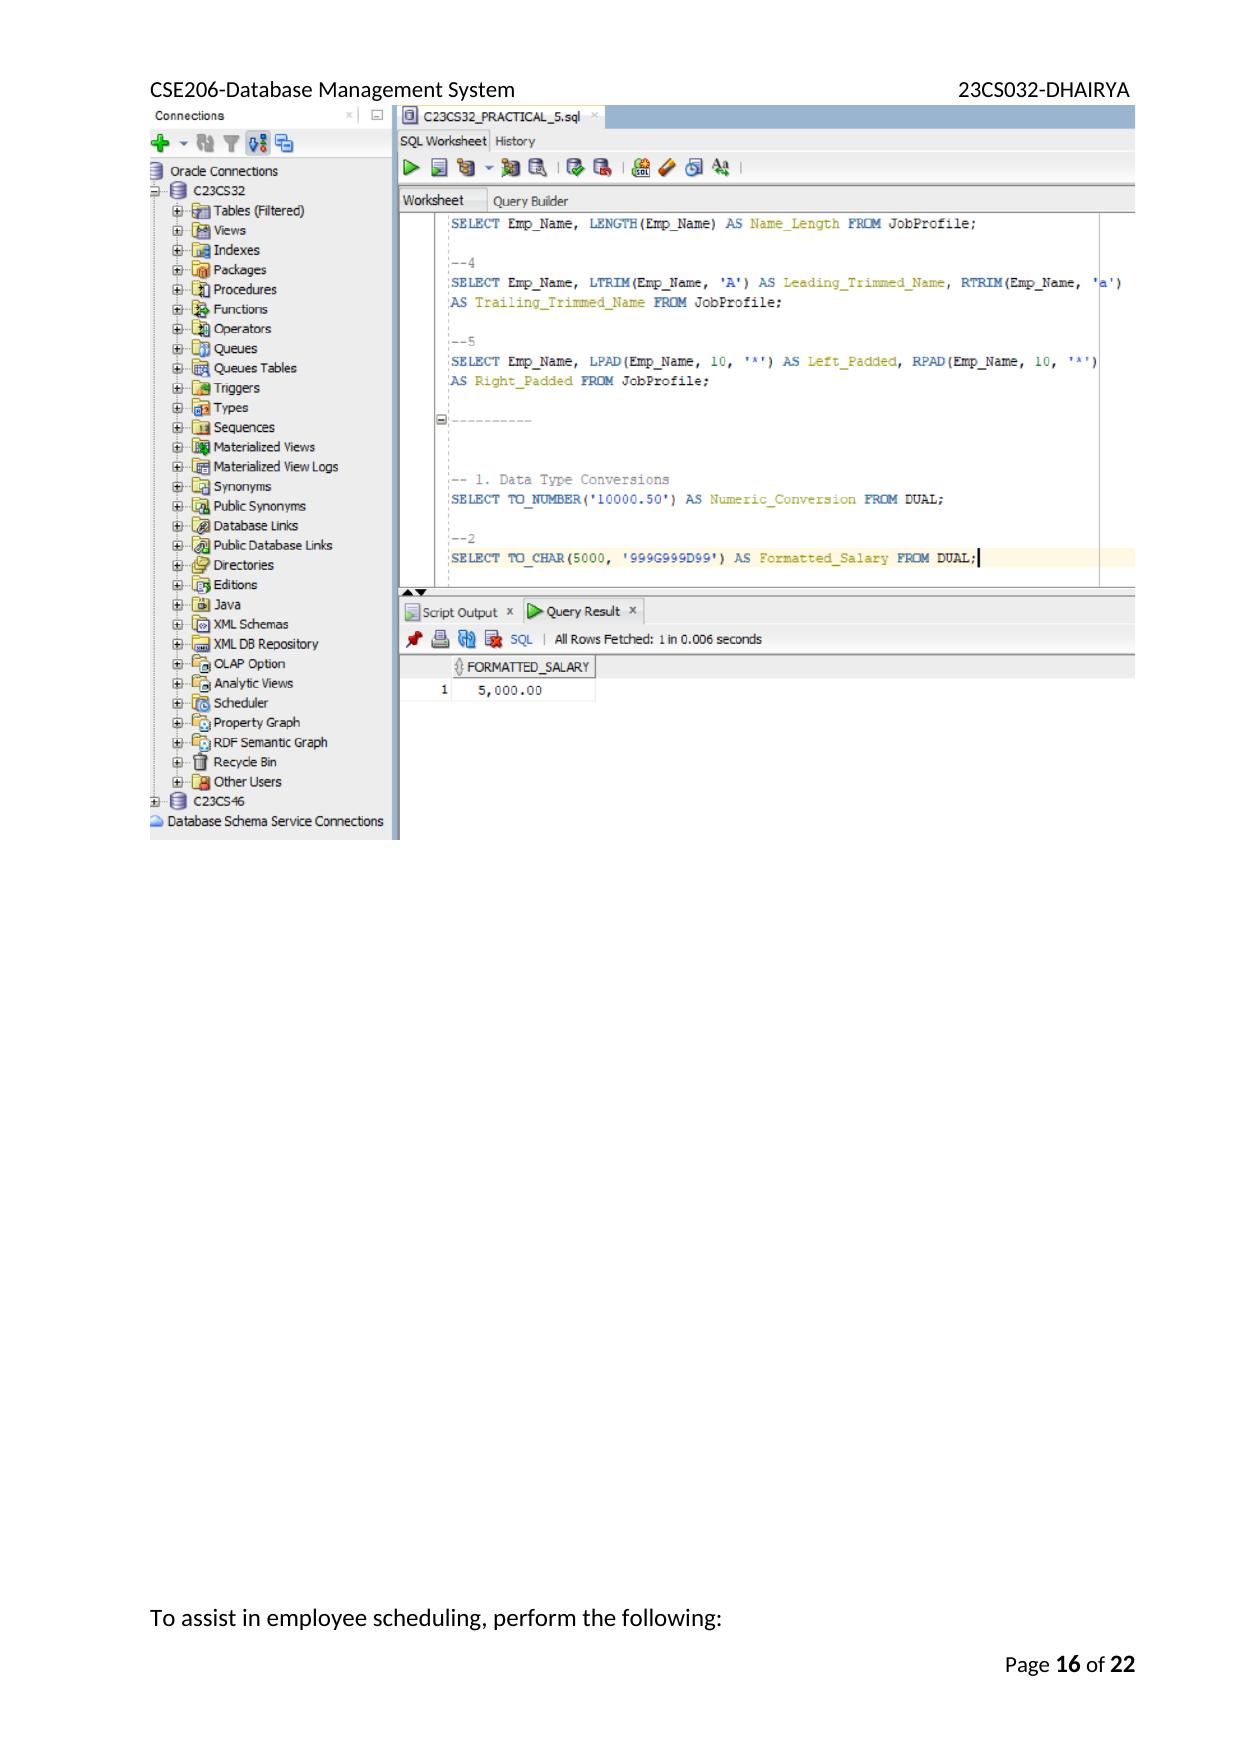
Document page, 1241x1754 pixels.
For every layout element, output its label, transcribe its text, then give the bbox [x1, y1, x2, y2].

picture [150, 105, 1136, 840]
text To assist in employee scheduling, perform the following: [150, 1602, 1135, 1633]
